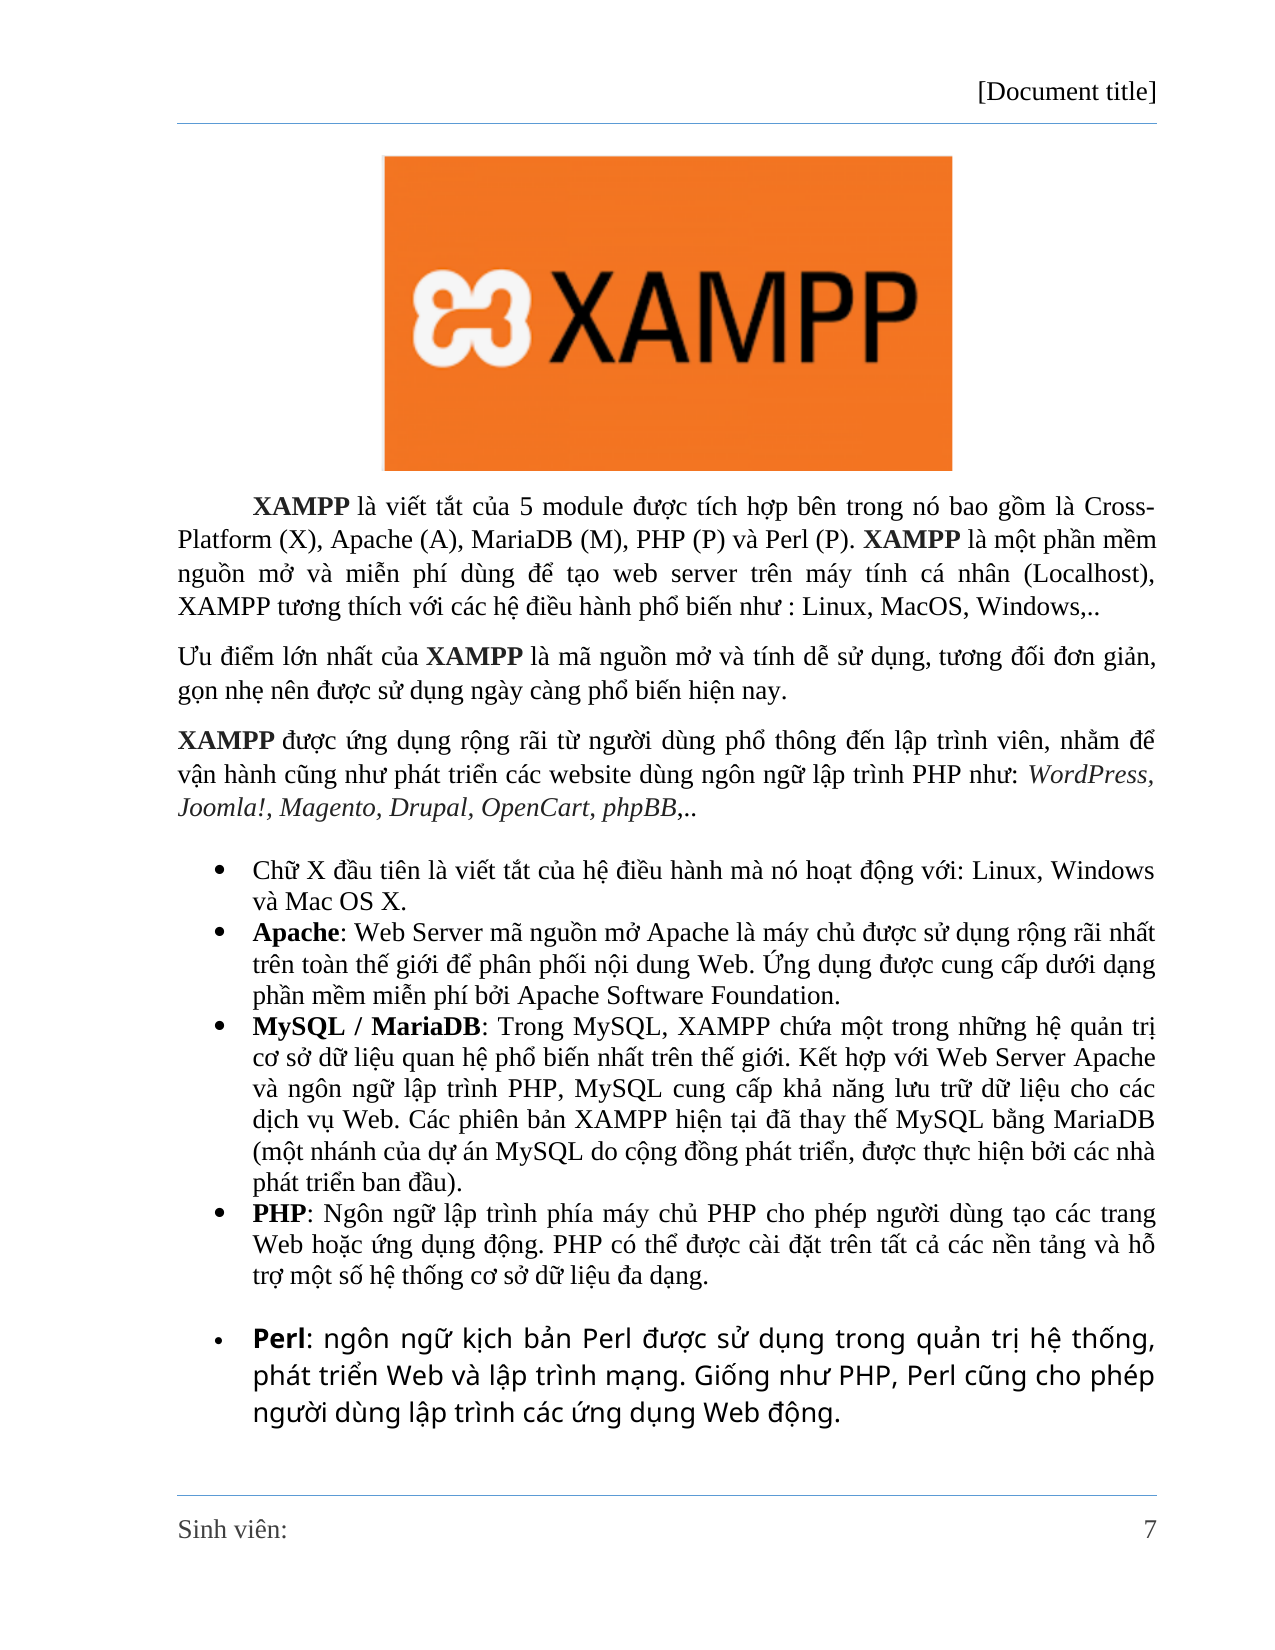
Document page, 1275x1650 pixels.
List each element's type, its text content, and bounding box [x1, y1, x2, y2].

list Apache: Web Server mã nguồn mở Apache là máy chủ được sử dụng rộng rãi nhất trên toàn thế giới để phân phối nội dung Web. Ứng dụng được cung cấp dưới dạng phần mềm miễn phí bởi Apache Software Foundation. [215, 916, 1157, 1010]
list MySQL / MariaDB: Trong MySQL, XAMPP chứa một trong những hệ quản trị cơ sở dữ liệu quan hệ phổ biến nhất trên thế giới. Kết hợp với Web Server Apache và ngôn ngữ lập trình PHP, MySQL cung cấp khả năng lưu trữ dữ liệu cho các dịch vụ Web. Các phiên bản XAMPP hiện tại đã thay thế MySQL bằng MariaDB (một nhánh của dự án MySQL do cộng đồng phát triển, được thực hiện bởi các nhà phát triển ban đầu). [215, 1010, 1157, 1197]
list Perl: ngôn ngữ kịch bản Perl được sử dụng trong quản trị hệ thống, phát triển Web và lập trình mạng. Giống như PHP, Perl cũng cho phép người dùng lập trình các ứng dụng Web động. [215, 1320, 1157, 1430]
picture [381, 155, 953, 471]
list Chữ X đầu tiên là viết tắt của hệ điều hành mà nó hoạt động với: Linux, Windows và Mac OS X. [215, 854, 1157, 916]
text Ưu điểm lớn nhất của XAMPP là mã nguồn mở và tính dễ sử dụng, tương đối đơn giản, gọn nhẹ nên được sử dụng ngày càng phổ biến hiện nay. [177, 641, 1157, 705]
text XAMPP được ứng dụng rộng rãi từ người dùng phổ thông đến lập trình viên, nhằm để vận hành cũng như phát triển các website dùng ngôn ngữ lập trình PHP như: WordPress, Joomla!, Magento, Drupal, OpenCart, phpBB,.. [177, 724, 1157, 822]
list PHP: Ngôn ngữ lập trình phía máy chủ PHP cho phép người dùng tạo các trang Web hoặc ứng dụng động. PHP có thể được cài đặt trên tất cả các nền tảng và hỗ trợ một số hệ thống cơ sở dữ liệu đa dạng. [215, 1197, 1157, 1291]
text XAMPP là viết tắt của 5 module được tích hợp bên trong nó bao gồm là Cross-Platform (X), Apache (A), MariaDB (M), PHP (P) và Perl (P). XAMPP là một phần mềm nguồn mở và miễn phí dùng để tạo web server trên máy tính cá nhân (Localhost), XAMPP tương thích với các hệ điều hành phổ biến như : Linux, MacOS, Windows,.. [177, 490, 1157, 621]
